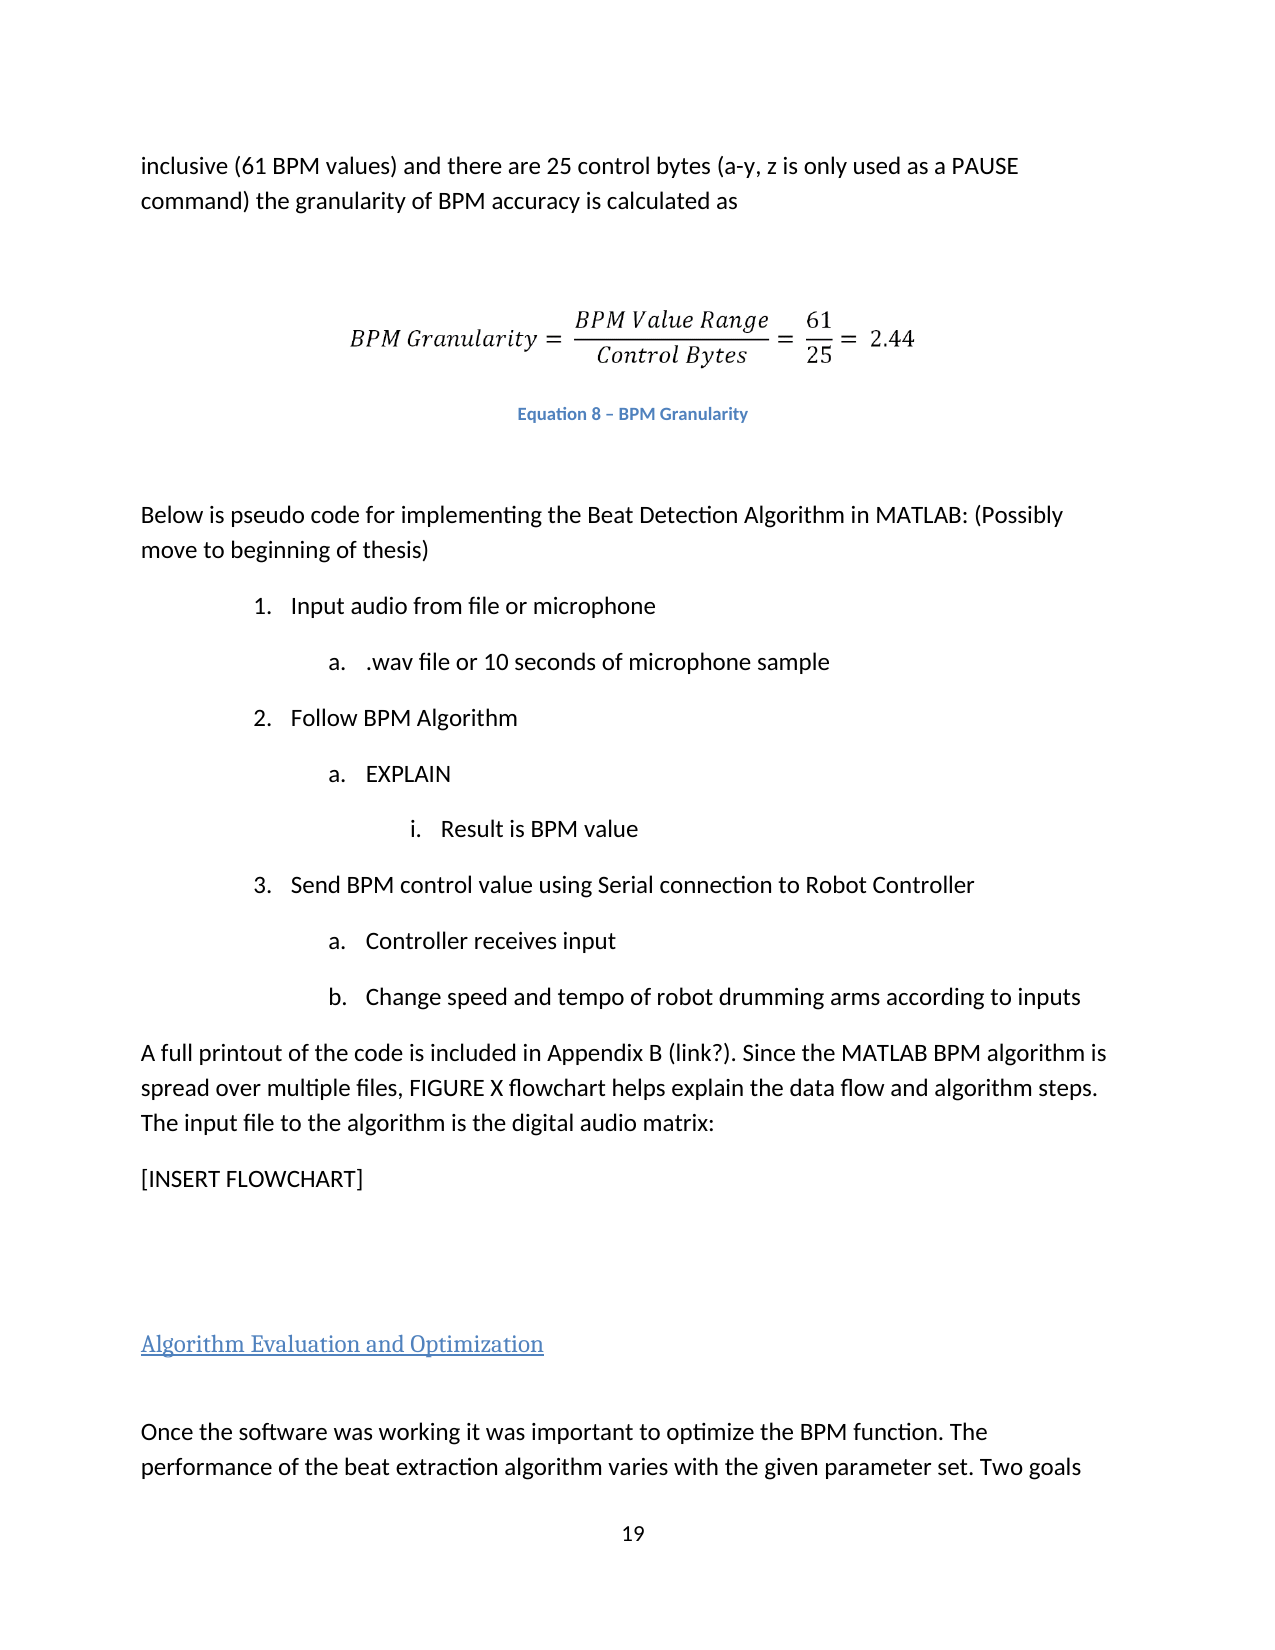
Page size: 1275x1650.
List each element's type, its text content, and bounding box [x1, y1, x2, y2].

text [141, 1416, 1125, 1482]
picture [343, 296, 923, 378]
list Change speed and tempo of robot drumming arms according to inputs [328, 981, 1125, 1012]
list .wav file or 10 seconds of microphone sample [328, 646, 1125, 677]
text A full printout of the code is included in Appendix B (link?). Since the MATLAB BPM algorithm is spread over multiple files, FIGURE X flowchart helps explain the data flow and algorithm steps. The input file to the algorithm is the digital audio matrix: [141, 1037, 1125, 1137]
text [INSERT FLOWCHART] [141, 1163, 1125, 1193]
list EXPLAIN [328, 758, 1125, 788]
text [141, 150, 1125, 216]
list Result is BPM value [422, 813, 1125, 844]
subtitle Algorithm Evaluation and Optimization [141, 1330, 1125, 1359]
list Controller receives input [328, 925, 1125, 956]
text Below is pseudo code for implementing the Beat Detection Algorithm in MATLAB: (Possibly move to beginning of thesis) [141, 499, 1125, 565]
list Input audio from file or microphone [253, 590, 1125, 621]
list Follow BPM Algorithm [253, 702, 1125, 732]
list Send BPM control value using Serial connection to Robot Controller [253, 869, 1125, 900]
